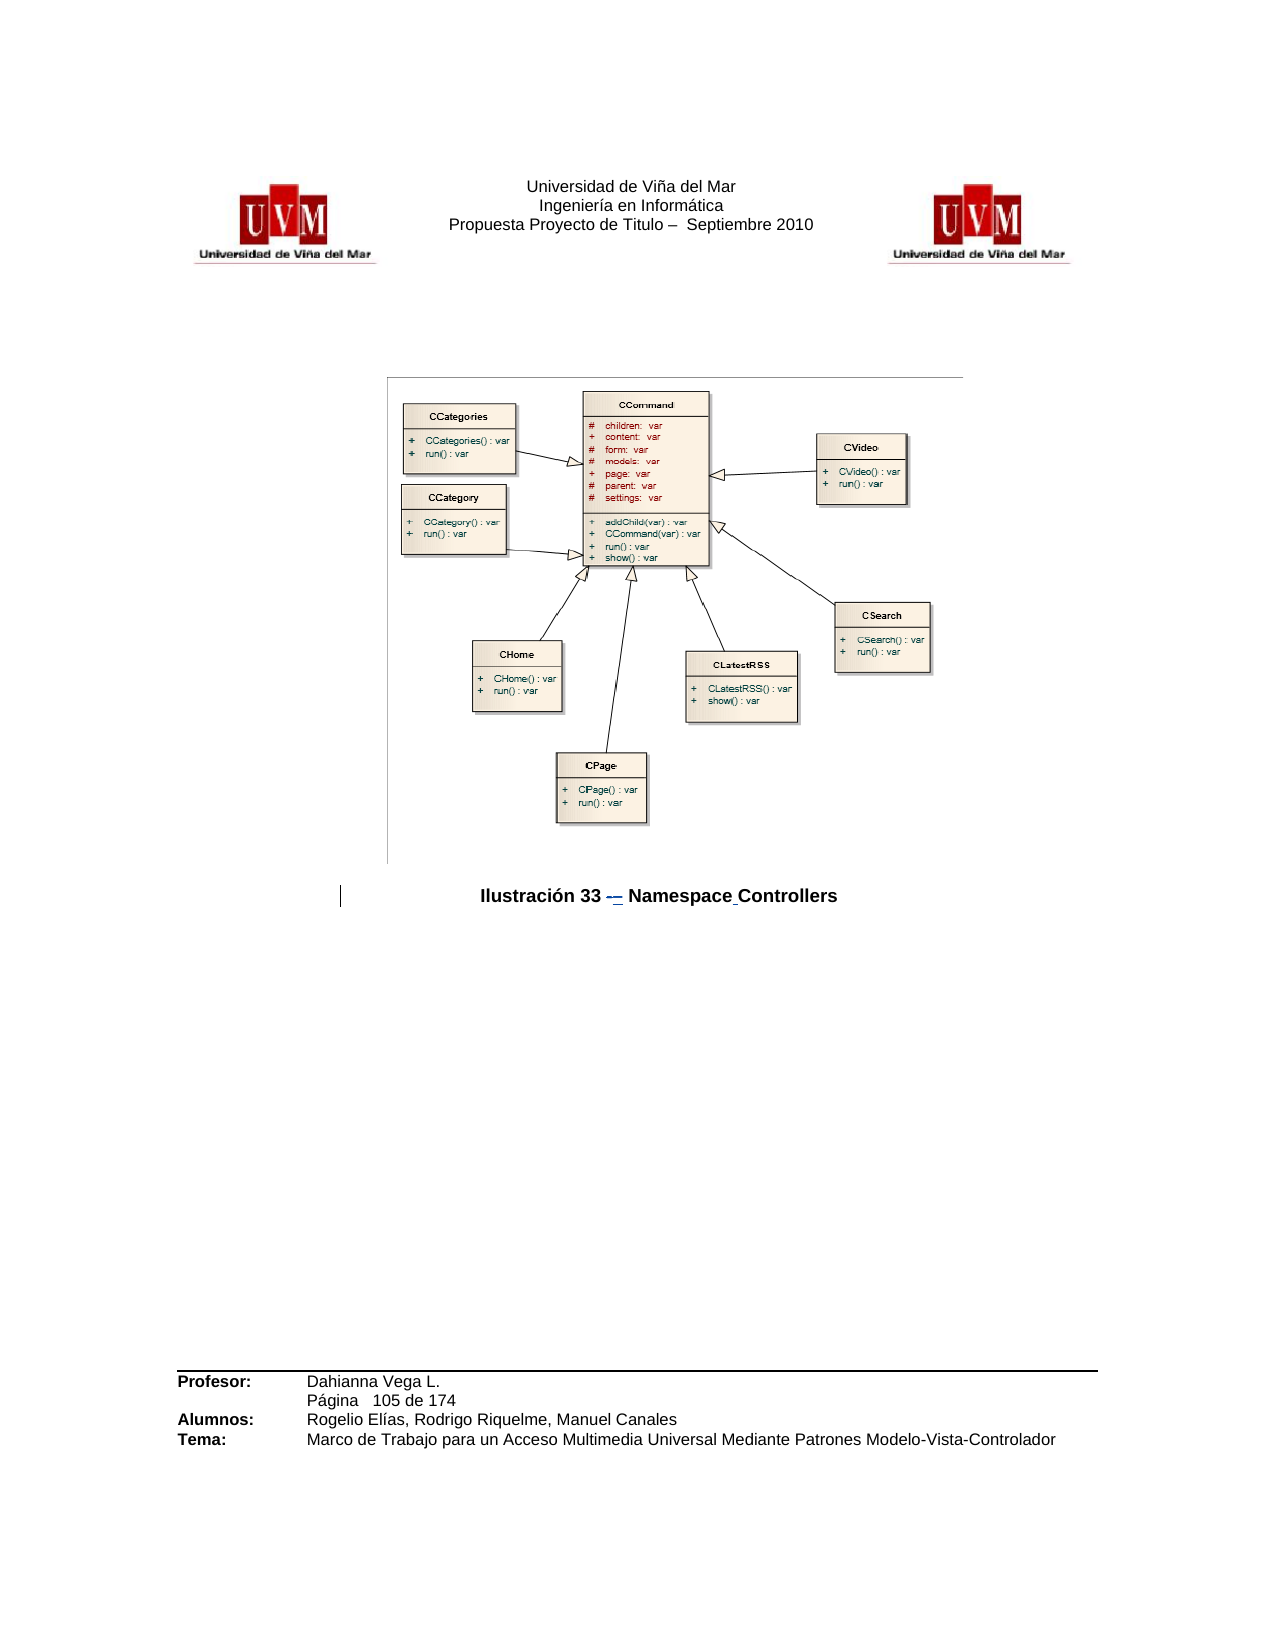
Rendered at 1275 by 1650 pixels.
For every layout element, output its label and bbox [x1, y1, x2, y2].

picture [177, 176, 390, 267]
picture [871, 176, 1084, 267]
picture [354, 346, 964, 864]
